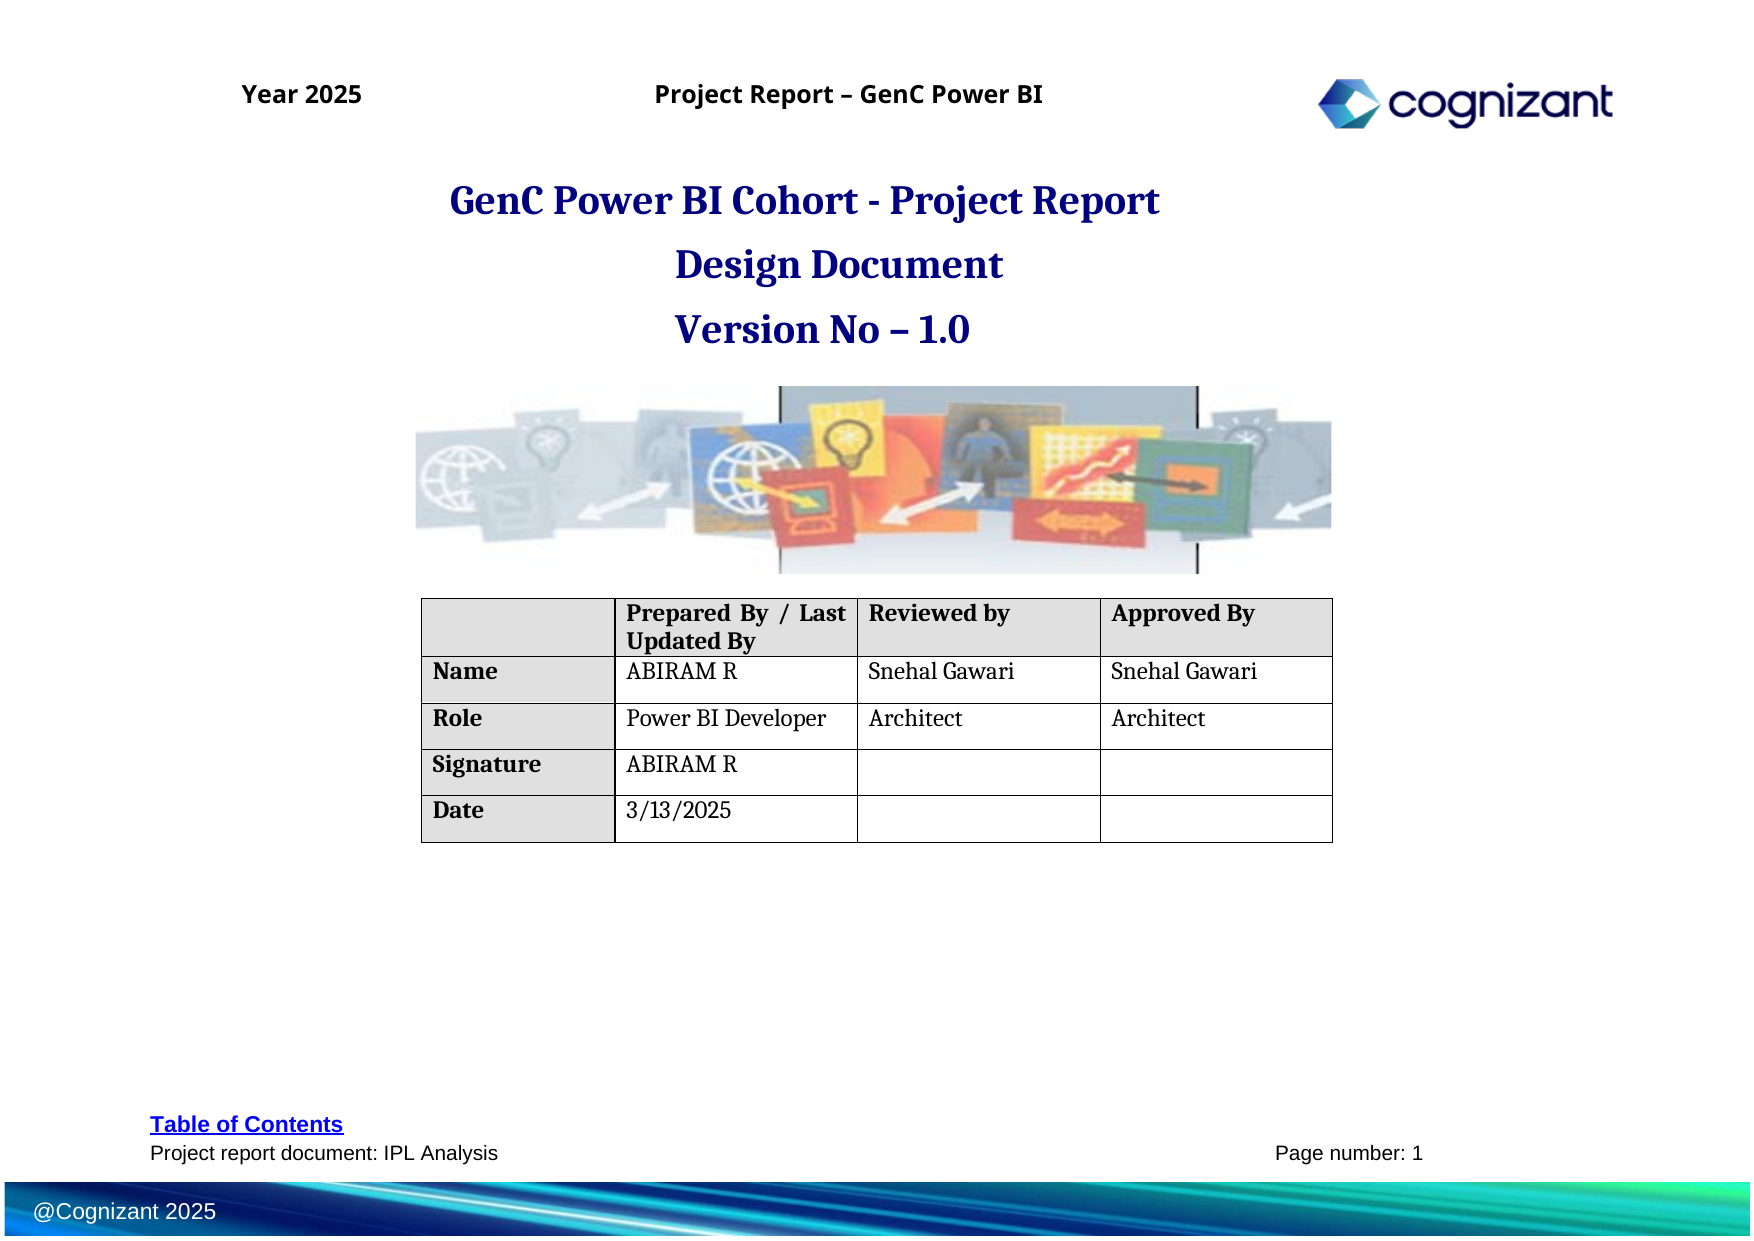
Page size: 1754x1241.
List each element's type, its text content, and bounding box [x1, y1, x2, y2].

table_cell Architect [1101, 704, 1332, 749]
table_header [422, 599, 614, 656]
picture [415, 386, 1332, 574]
text GenC Power BI Cohort - Project Report [375, 177, 1604, 224]
picture [9, 1203, 21, 1207]
picture [1317, 77, 1621, 133]
table_cell ABIRAM R [616, 657, 857, 702]
text Design Document [600, 241, 1604, 289]
text Version No – 1.0 [600, 306, 1604, 354]
picture [87, 1208, 93, 1218]
table_cell [858, 750, 1100, 795]
text Table of Contents [150, 1111, 1604, 1137]
picture [4, 1182, 1400, 1236]
picture [22, 1206, 36, 1212]
table_cell [1101, 750, 1332, 795]
picture [1036, 1182, 1750, 1236]
table_cell Snehal Gawari [858, 657, 1100, 702]
table_cell Architect [858, 704, 1100, 749]
picture [4, 1212, 118, 1236]
table_cell [1101, 796, 1332, 842]
table_cell Date [422, 796, 614, 842]
table_cell ABIRAM R [616, 750, 857, 795]
table_header Approved By [1101, 599, 1332, 656]
table_cell Power BI Developer [616, 704, 857, 749]
table_header Prepared By / Last Updated By [616, 599, 857, 656]
table_cell 3/13/2025 [616, 796, 857, 842]
table_cell Signature [422, 750, 614, 795]
table_cell Role [422, 704, 614, 749]
table_header Reviewed by [858, 599, 1100, 656]
table_cell Name [422, 657, 614, 702]
picture [75, 1208, 82, 1216]
table_cell Snehal Gawari [1101, 657, 1332, 702]
table_cell [858, 796, 1100, 842]
